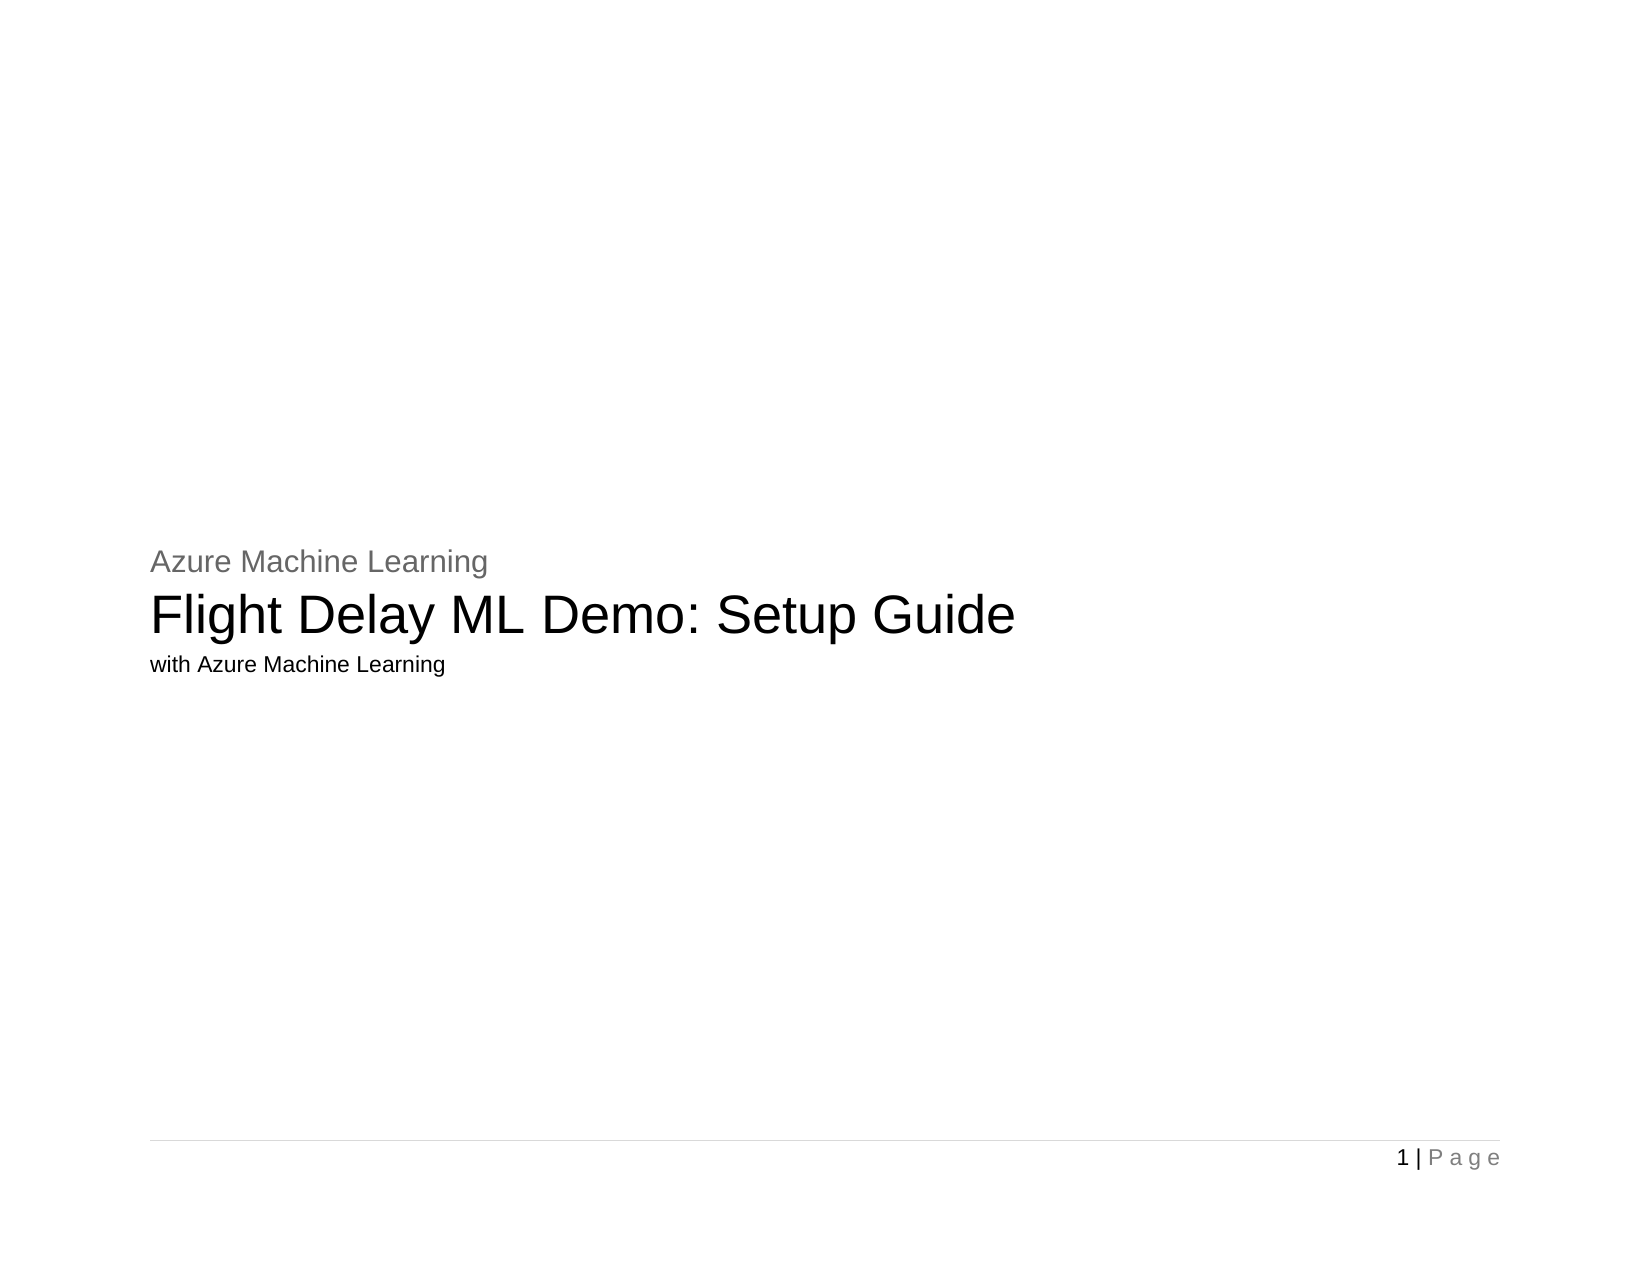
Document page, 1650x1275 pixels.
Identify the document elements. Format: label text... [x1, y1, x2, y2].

text with Azure Machine Learning [150, 651, 1500, 678]
text Azure Machine Learning [150, 543, 1500, 579]
text Flight Delay ML Demo: Setup Guide [150, 583, 1500, 645]
